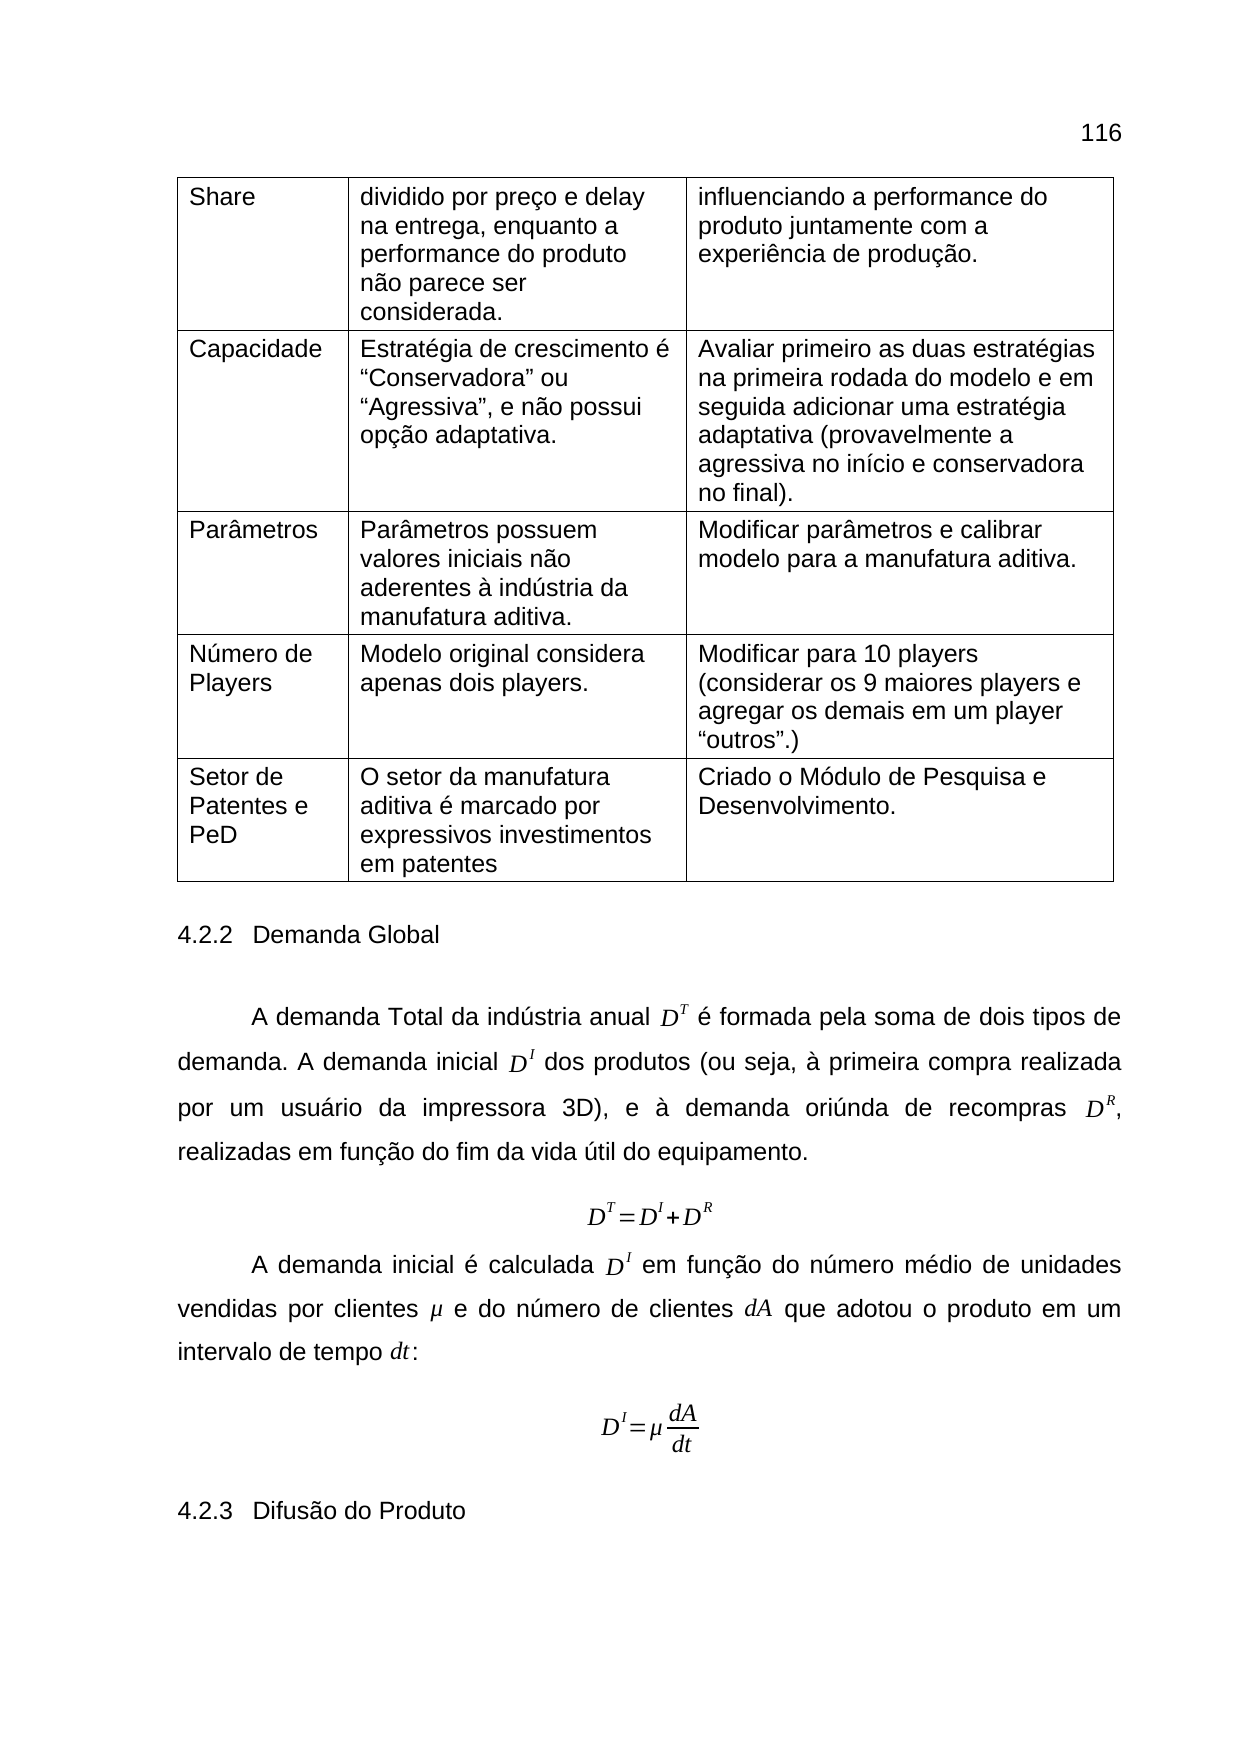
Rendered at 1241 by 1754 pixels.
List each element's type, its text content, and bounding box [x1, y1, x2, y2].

table_cell Estratégia de crescimento é “Conservadora” ou “Agressiva”, e não possui opção adaptativa. [349, 331, 686, 511]
table_cell Criado o Módulo de Pesquisa e Desenvolvimento. [687, 759, 1113, 881]
text A demanda Total da indústria anual é formada pela soma de dois tipos de demanda. A demanda inicial dos produtos (ou seja, à primeira compra realizada por um usuário da impressora 3D), e à demanda oriúnda de recompras , realizadas em função do fim da vida útil do equipamento. [177, 1000, 1122, 1166]
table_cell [687, 178, 1113, 329]
subtitle Difusão do Produto [177, 1496, 1122, 1524]
table_cell Modificar para 10 players (considerar os 9 maiores players e agregar os demais em um player “outros”.) [687, 635, 1113, 758]
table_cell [349, 178, 686, 329]
table_cell O setor da manufatura aditiva é marcado por expressivos investimentos em patentes [349, 759, 686, 881]
table_cell Market Share [178, 178, 348, 329]
table_cell Número de Players [178, 635, 348, 758]
table_cell Parâmetros [178, 512, 348, 634]
table_cell Capacidade [178, 331, 348, 511]
table_cell Modificar parâmetros e calibrar modelo para a manufatura aditiva. [687, 512, 1113, 634]
table_cell Modelo original considera apenas dois players. [349, 635, 686, 758]
table_cell Parâmetros possuem valores iniciais não aderentes à indústria da manufatura aditiva. [349, 512, 686, 634]
subtitle Demanda Global [177, 920, 1122, 948]
text A demanda inicial é calculada em função do número médio de unidades vendidas por clientes e do número de clientes que adotou o produto em um intervalo de tempo : [177, 1249, 1122, 1366]
table_cell Setor de Patentes e PeD [178, 759, 348, 881]
table_cell Avaliar primeiro as duas estratégias na primeira rodada do modelo e em seguida adicionar uma estratégia adaptativa (provavelmente a agressiva no início e conservadora no final). [687, 331, 1113, 511]
